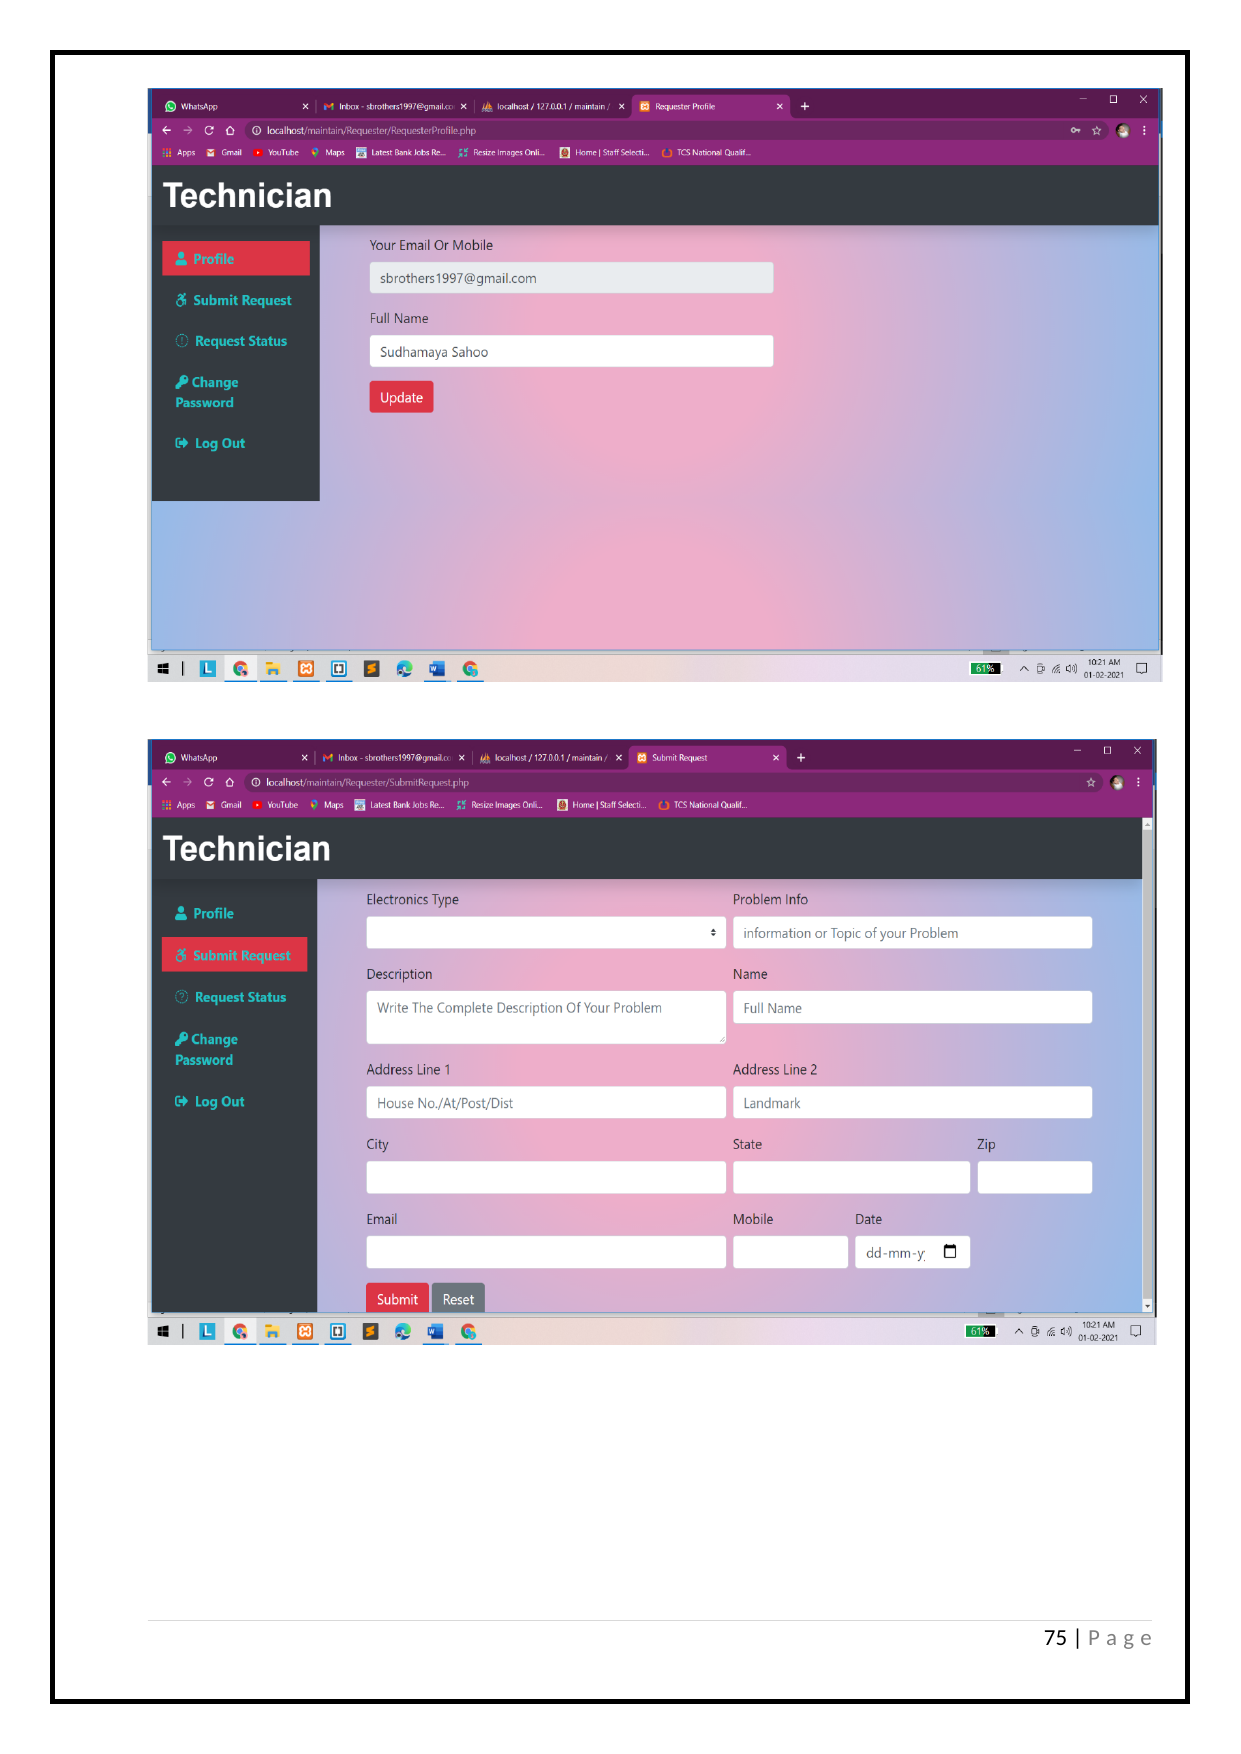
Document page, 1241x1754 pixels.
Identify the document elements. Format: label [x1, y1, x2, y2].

picture [147, 739, 1157, 1345]
picture [147, 88, 1163, 682]
